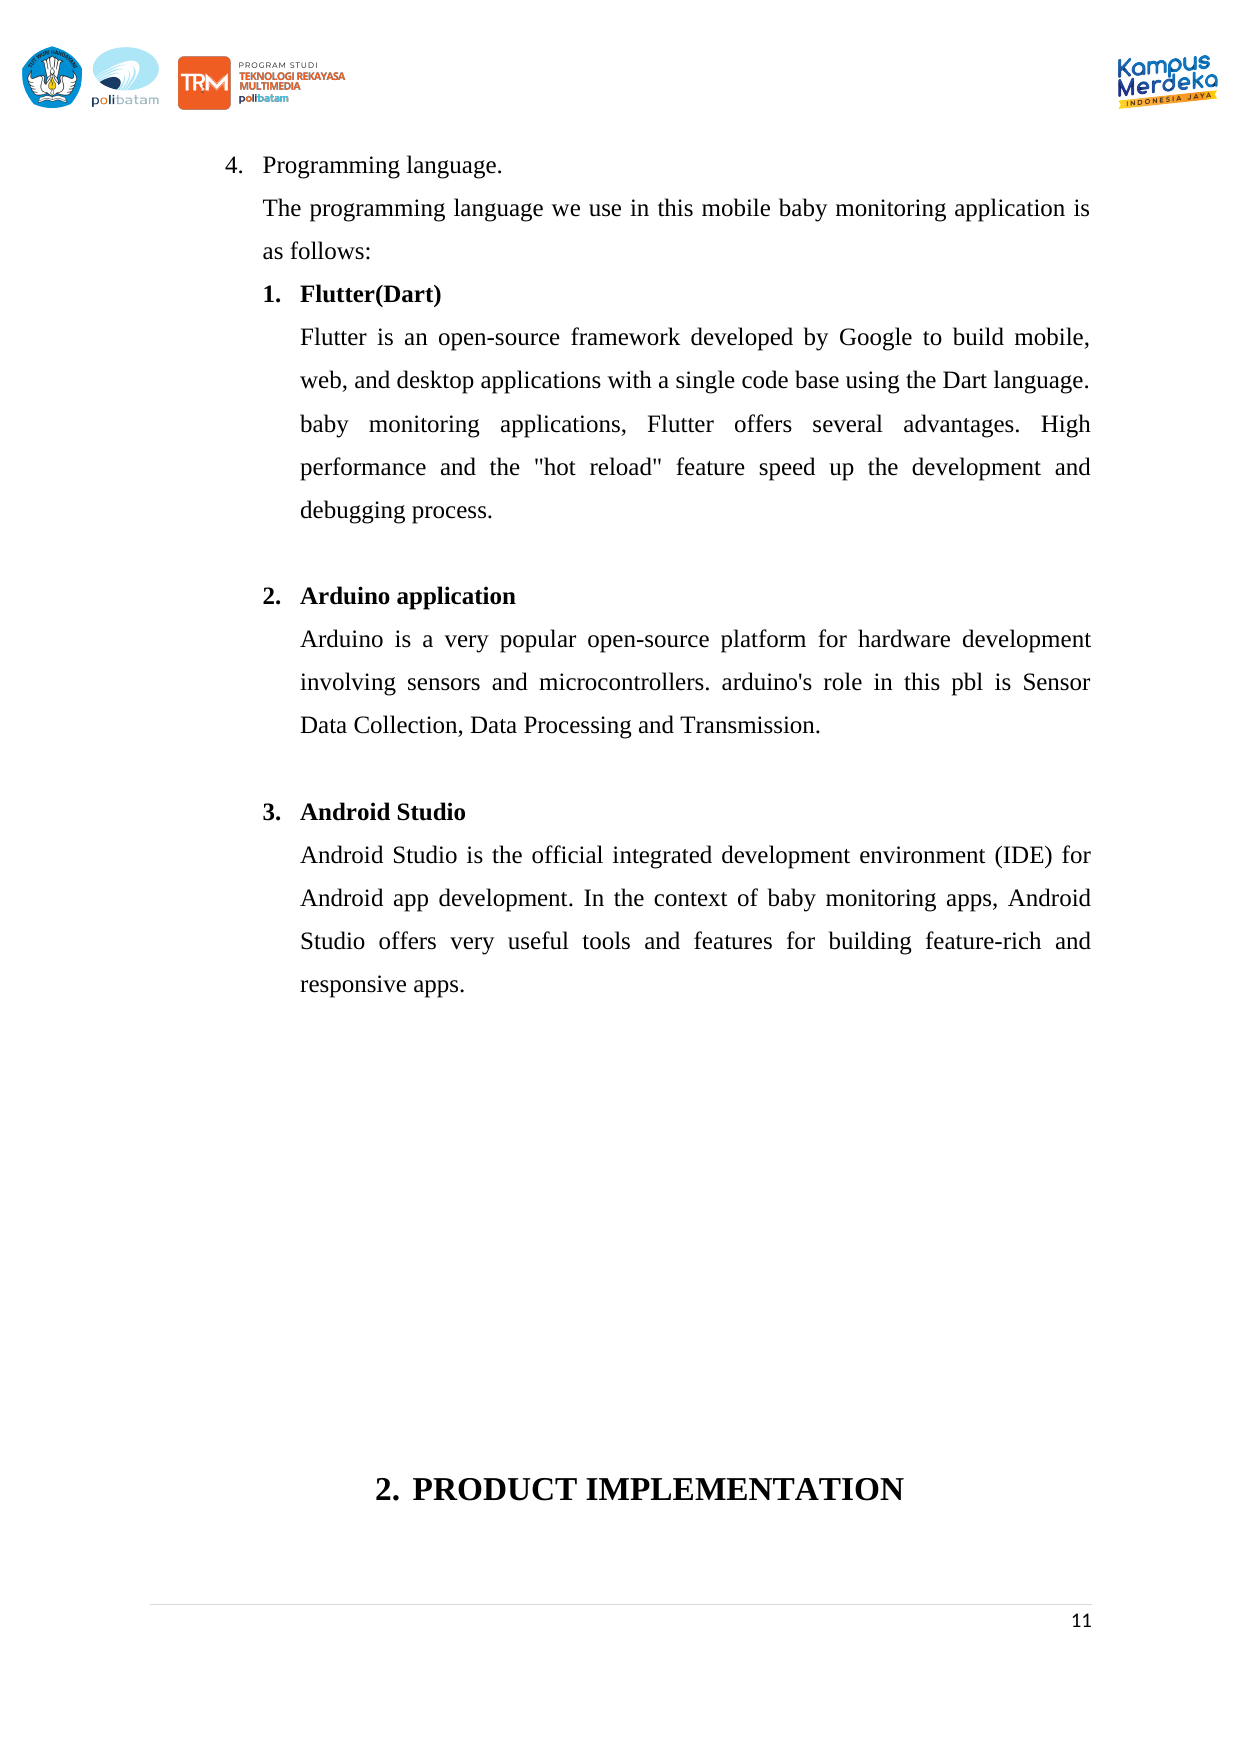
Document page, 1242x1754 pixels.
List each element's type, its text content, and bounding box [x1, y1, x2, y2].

list Flutter(Dart) [262, 279, 1092, 308]
list Programming language. [225, 150, 1092, 179]
list Android Studio [262, 797, 1092, 826]
text The programming language we use in this mobile baby monitoring application is as follows: [262, 193, 1092, 265]
picture [177, 56, 346, 110]
subtitle PRODUCT IMPLEMENTATION [187, 1469, 1092, 1507]
picture [18, 44, 86, 113]
list Arduino is a very popular open-source platform for hardware development involving sensors and microcontrollers. arduino's role in this pbl is Sensor Data Collection, Data Processing and Transmission. [300, 624, 1092, 739]
list baby monitoring applications, Flutter offers several advantages. High performance and the "hot reload" feature speed up the development and debugging process. [300, 409, 1092, 524]
list Arduino application [262, 581, 1092, 610]
picture [1118, 55, 1218, 109]
picture [92, 47, 159, 107]
list Flutter is an open-source framework developed by Google to build mobile, web, and desktop applications with a single code base using the Dart language. [300, 322, 1092, 394]
list Android Studio is the official integrated development environment (IDE) for Android app development. In the context of baby monitoring apps, Android Studio offers very useful tools and features for building feature-rich and responsive apps. [300, 840, 1092, 998]
